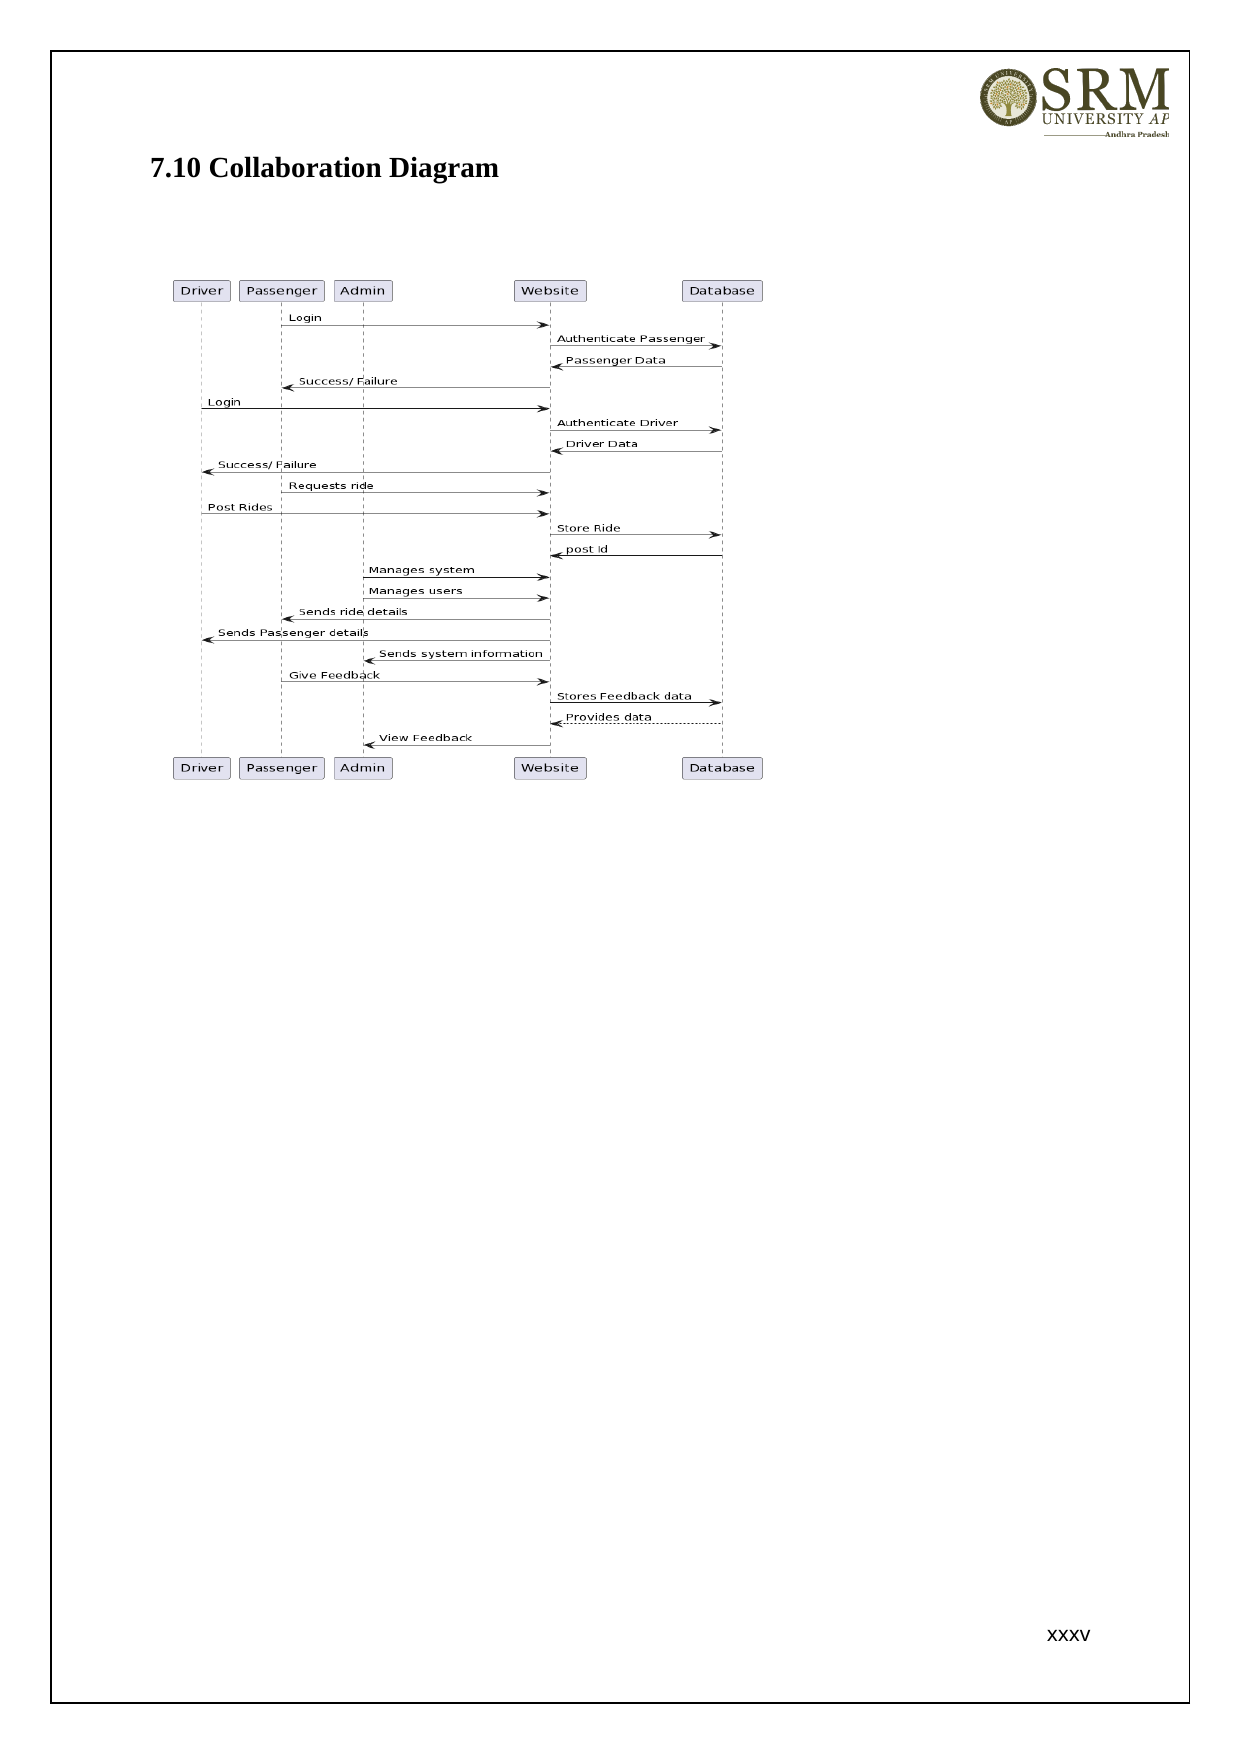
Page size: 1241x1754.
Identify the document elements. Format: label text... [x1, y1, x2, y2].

subtitle 7.10 Collaboration Diagram [150, 150, 1090, 183]
picture [980, 68, 1169, 137]
